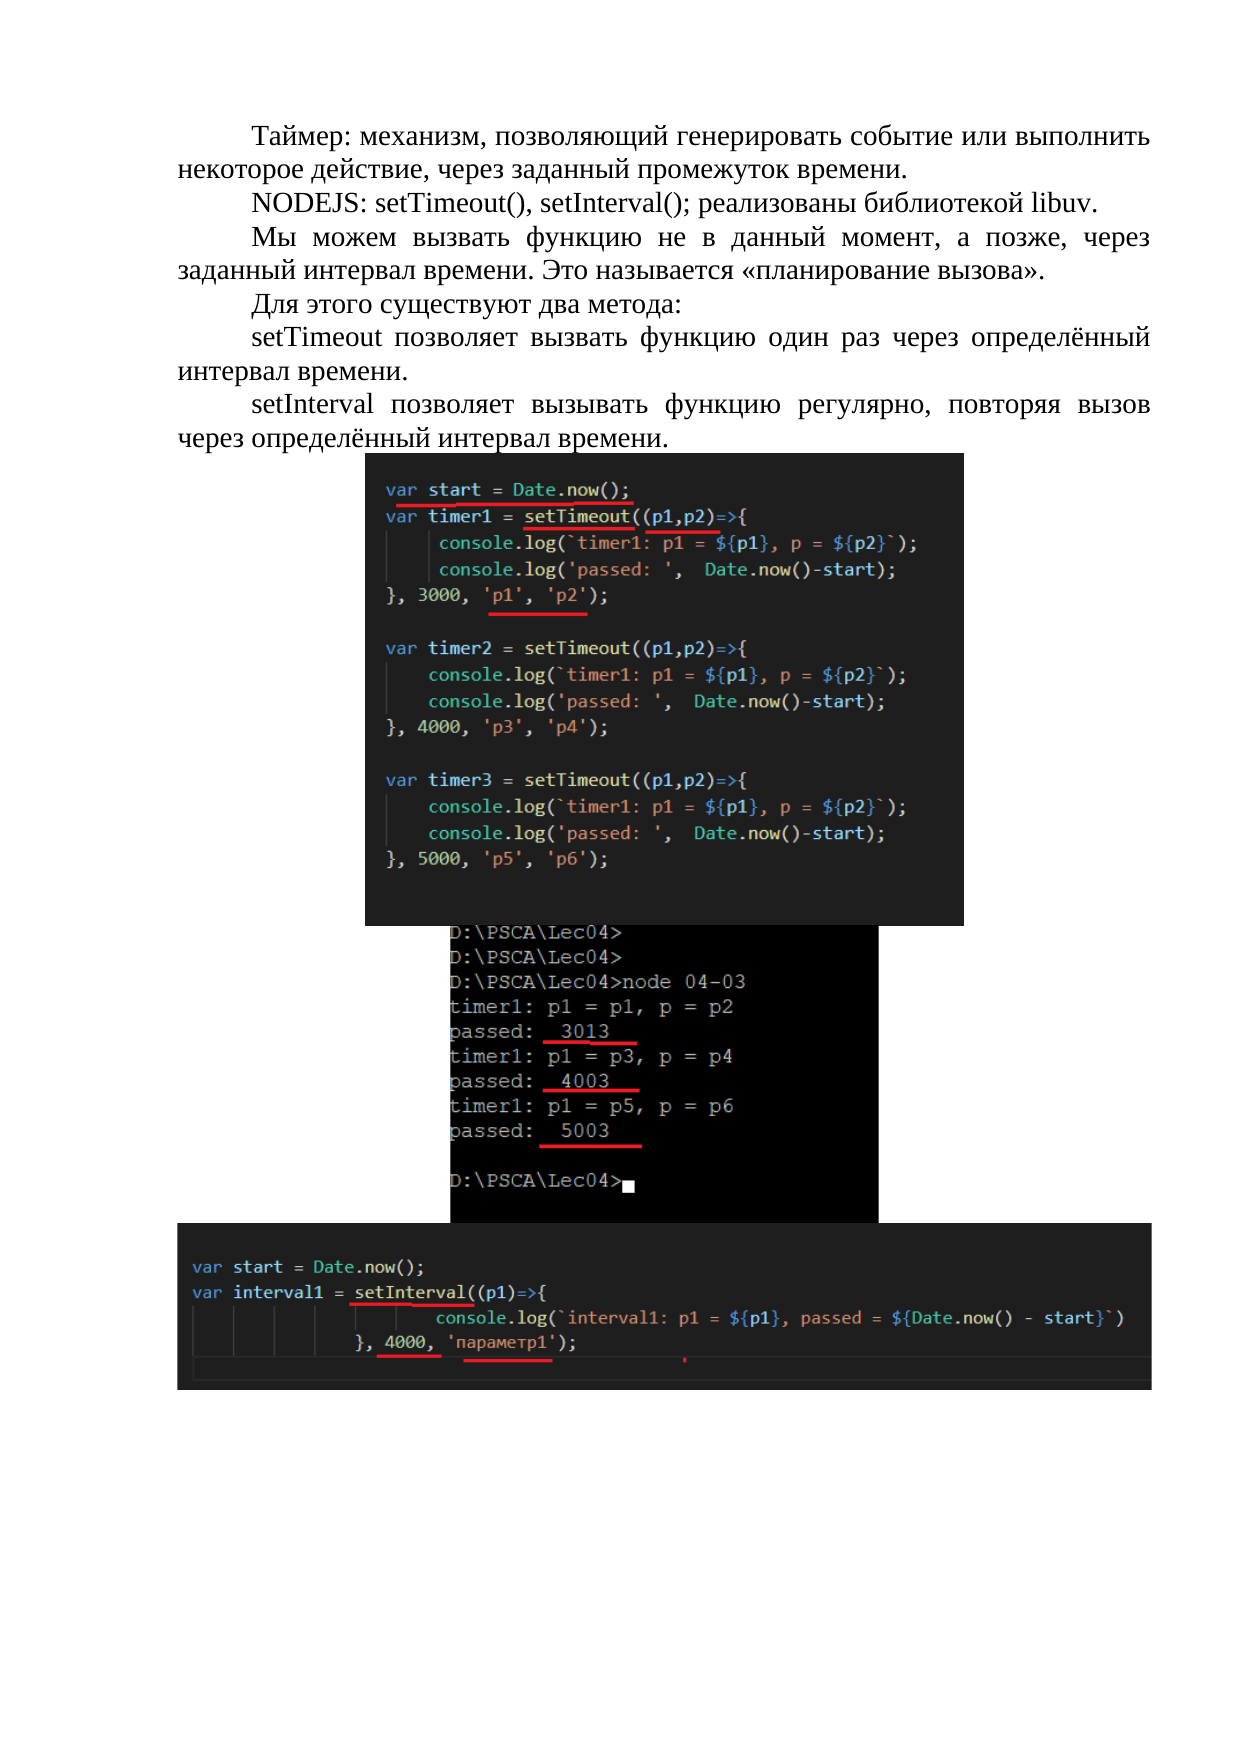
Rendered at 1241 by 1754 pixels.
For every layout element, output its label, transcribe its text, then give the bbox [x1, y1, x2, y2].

list Таймер: механизм, позволяющий генерировать событие или выполнить некоторое действие, через заданный промежуток времени. [177, 118, 1152, 185]
list NODEJS: setTimeout(), setInterval(); реализованы библиотекой libuv. [177, 185, 1152, 219]
picture [177, 453, 1152, 1390]
list setInterval позволяет вызывать функцию регулярно, повторяя вызов через определённый интервал времени. [177, 386, 1152, 453]
list setTimeout позволяет вызвать функцию один раз через определённый интервал времени. [177, 319, 1152, 386]
list Мы можем вызвать функцию не в данный момент, а позже, через заданный интервал времени. Это называется «планирование вызова». [177, 219, 1152, 286]
list Для этого существуют два метода: [177, 286, 1152, 319]
